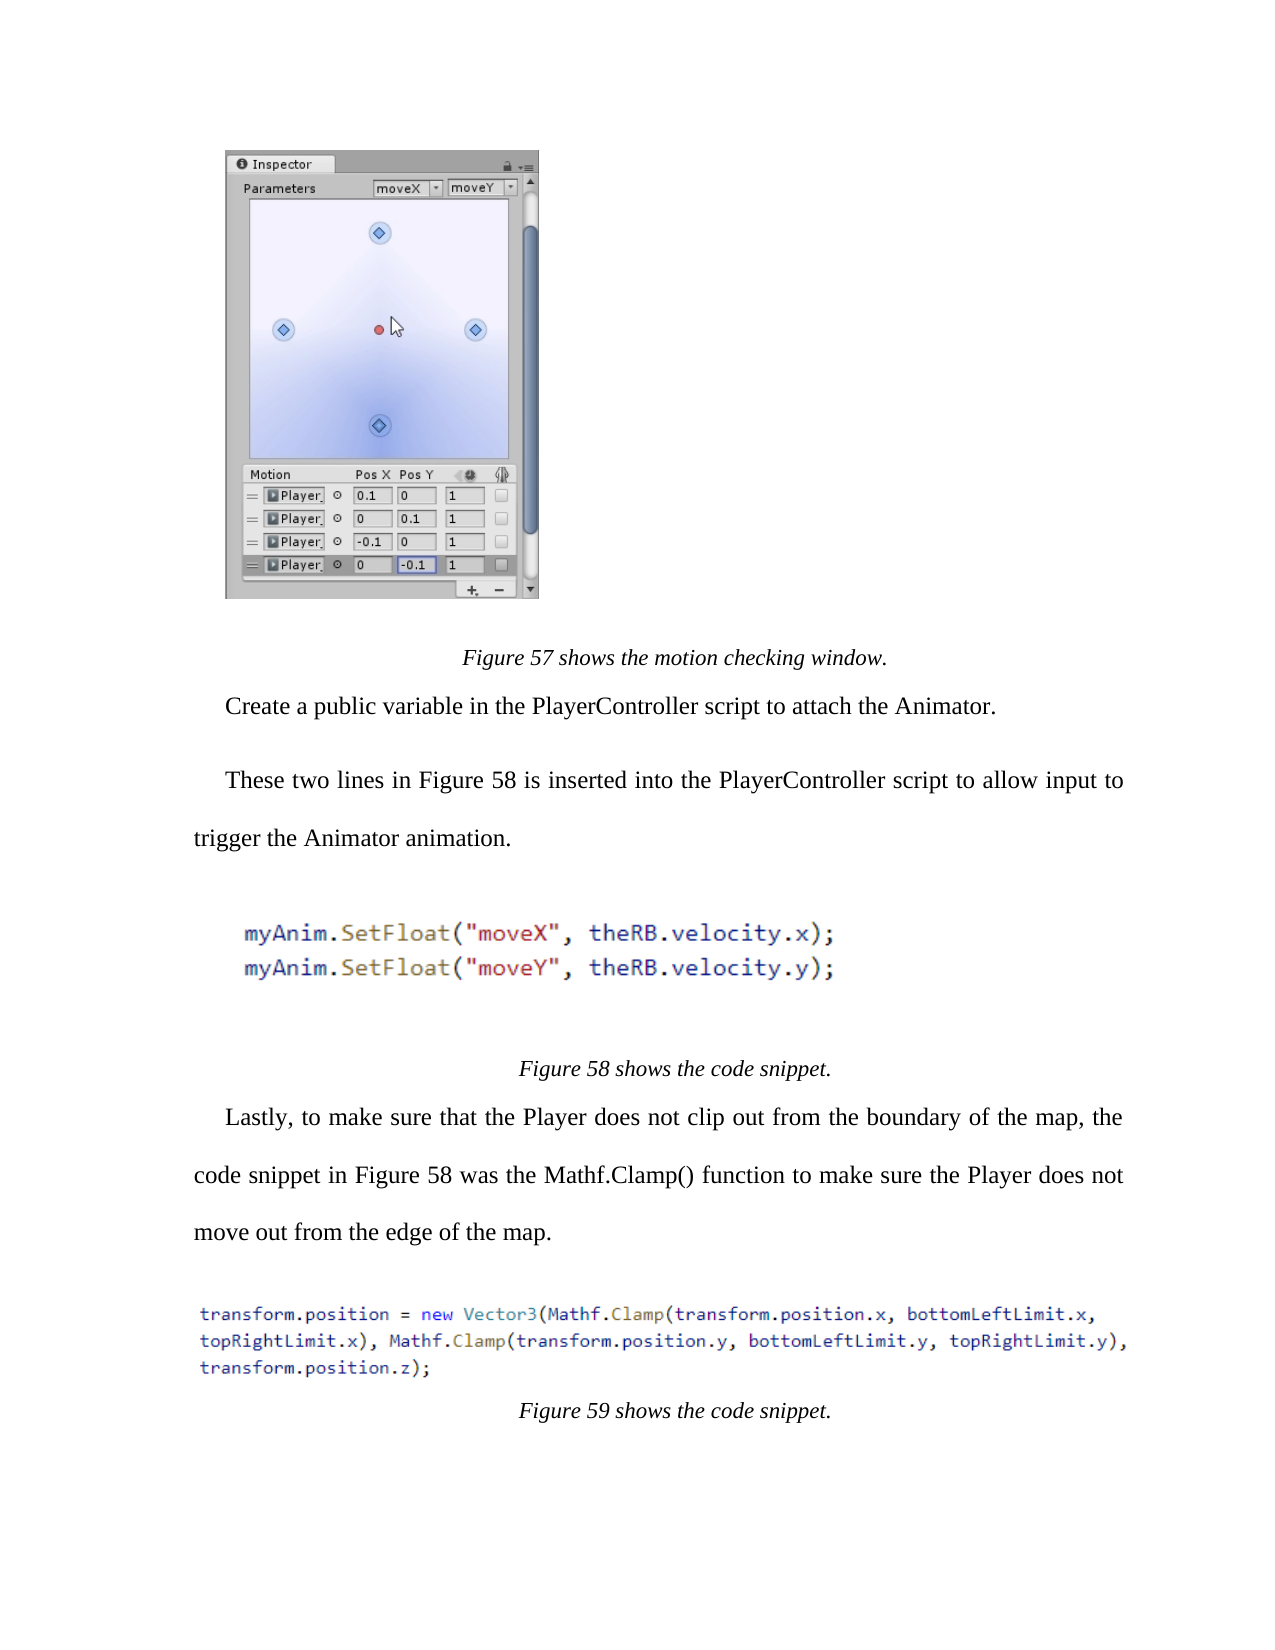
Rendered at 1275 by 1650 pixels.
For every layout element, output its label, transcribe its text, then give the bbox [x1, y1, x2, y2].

picture [225, 150, 539, 599]
text Lastly, to make sure that the Player does not clip out from the boundary of the map, the code snippet in Figure 58 was the Mathf.Clamp() function to make sure the Player does not move out from the edge of the map. [194, 1102, 1125, 1246]
picture [181, 1291, 1157, 1381]
picture [225, 897, 851, 1010]
